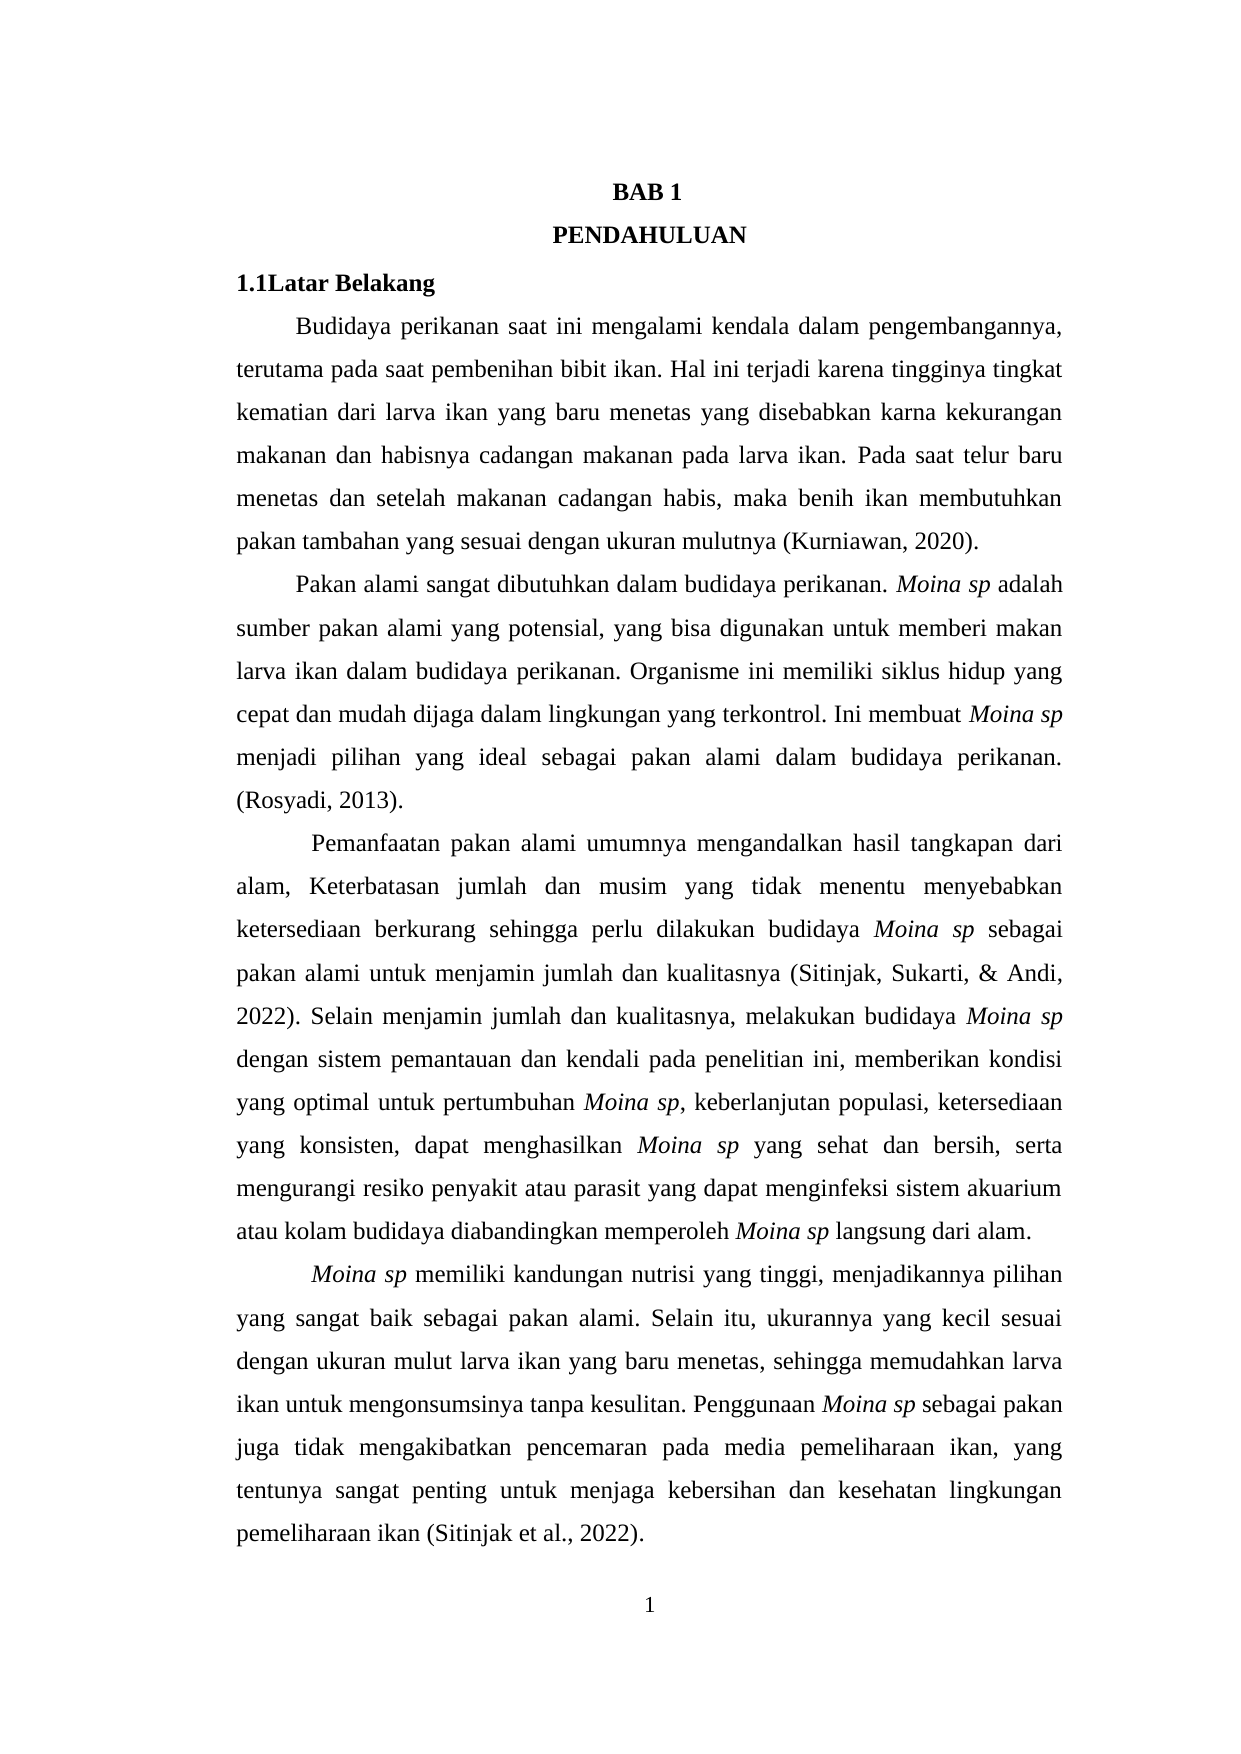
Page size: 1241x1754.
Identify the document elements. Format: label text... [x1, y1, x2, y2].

text Pakan alami sangat dibutuhkan dalam budidaya perikanan. Moina sp adalah sumber pakan alami yang potensial, yang bisa digunakan untuk memberi makan larva ikan dalam budidaya perikanan. Organisme ini memiliki siklus hidup yang cepat dan mudah dijaga dalam lingkungan yang terkontrol. Ini membuat Moina sp menjadi pilihan yang ideal sebagai pakan alami dalam budidaya perikanan. (Rosyadi, 2013). [236, 569, 1063, 814]
text Pemanfaatan pakan alami umumnya mengandalkan hasil tangkapan dari alam, Keterbatasan jumlah dan musim yang tidak menentu menyebabkan ketersediaan berkurang sehingga perlu dilakukan budidaya Moina sp sebagai pakan alami untuk menjamin jumlah dan kualitasnya (Sitinjak, Sukarti, & Andi, 2022). Selain menjamin jumlah dan kualitasnya, melakukan budidaya Moina sp dengan sistem pemantauan dan kendali pada penelitian ini, memberikan kondisi yang optimal untuk pertumbuhan Moina sp, keberlanjutan populasi, ketersediaan yang konsisten, dapat menghasilkan Moina sp yang sehat dan bersih, serta mengurangi resiko penyakit atau parasit yang dapat menginfeksi sistem akuarium atau kolam budidaya diabandingkan memperoleh Moina sp langsung dari alam. [236, 828, 1063, 1245]
text Budidaya perikanan saat ini mengalami kendala dalam pengembangannya, terutama pada saat pembenihan bibit ikan. Hal ini terjadi karena tingginya tingkat kematian dari larva ikan yang baru menetas yang disebabkan karna kekurangan makanan dan habisnya cadangan makanan pada larva ikan. Pada saat telur baru menetas dan setelah makanan cadangan habis, maka benih ikan membutuhkan pakan tambahan yang sesuai dengan ukuran mulutnya (Kurniawan, 2020). [236, 311, 1063, 555]
subtitle PENDAHULUAN [236, 177, 1063, 249]
text Moina sp memiliki kandungan nutrisi yang tinggi, menjadikannya pilihan yang sangat baik sebagai pakan alami. Selain itu, ukurannya yang kecil sesuai dengan ukuran mulut larva ikan yang baru menetas, sehingga memudahkan larva ikan untuk mengonsumsinya tanpa kesulitan. Penggunaan Moina sp sebagai pakan juga tidak mengakibatkan pencemaran pada media pemeliharaan ikan, yang tentunya sangat penting untuk menjaga kebersihan dan kesehatan lingkungan pemeliharaan ikan (Sitinjak et al., 2022). [236, 1259, 1063, 1547]
subtitle Latar Belakang [236, 268, 1063, 296]
